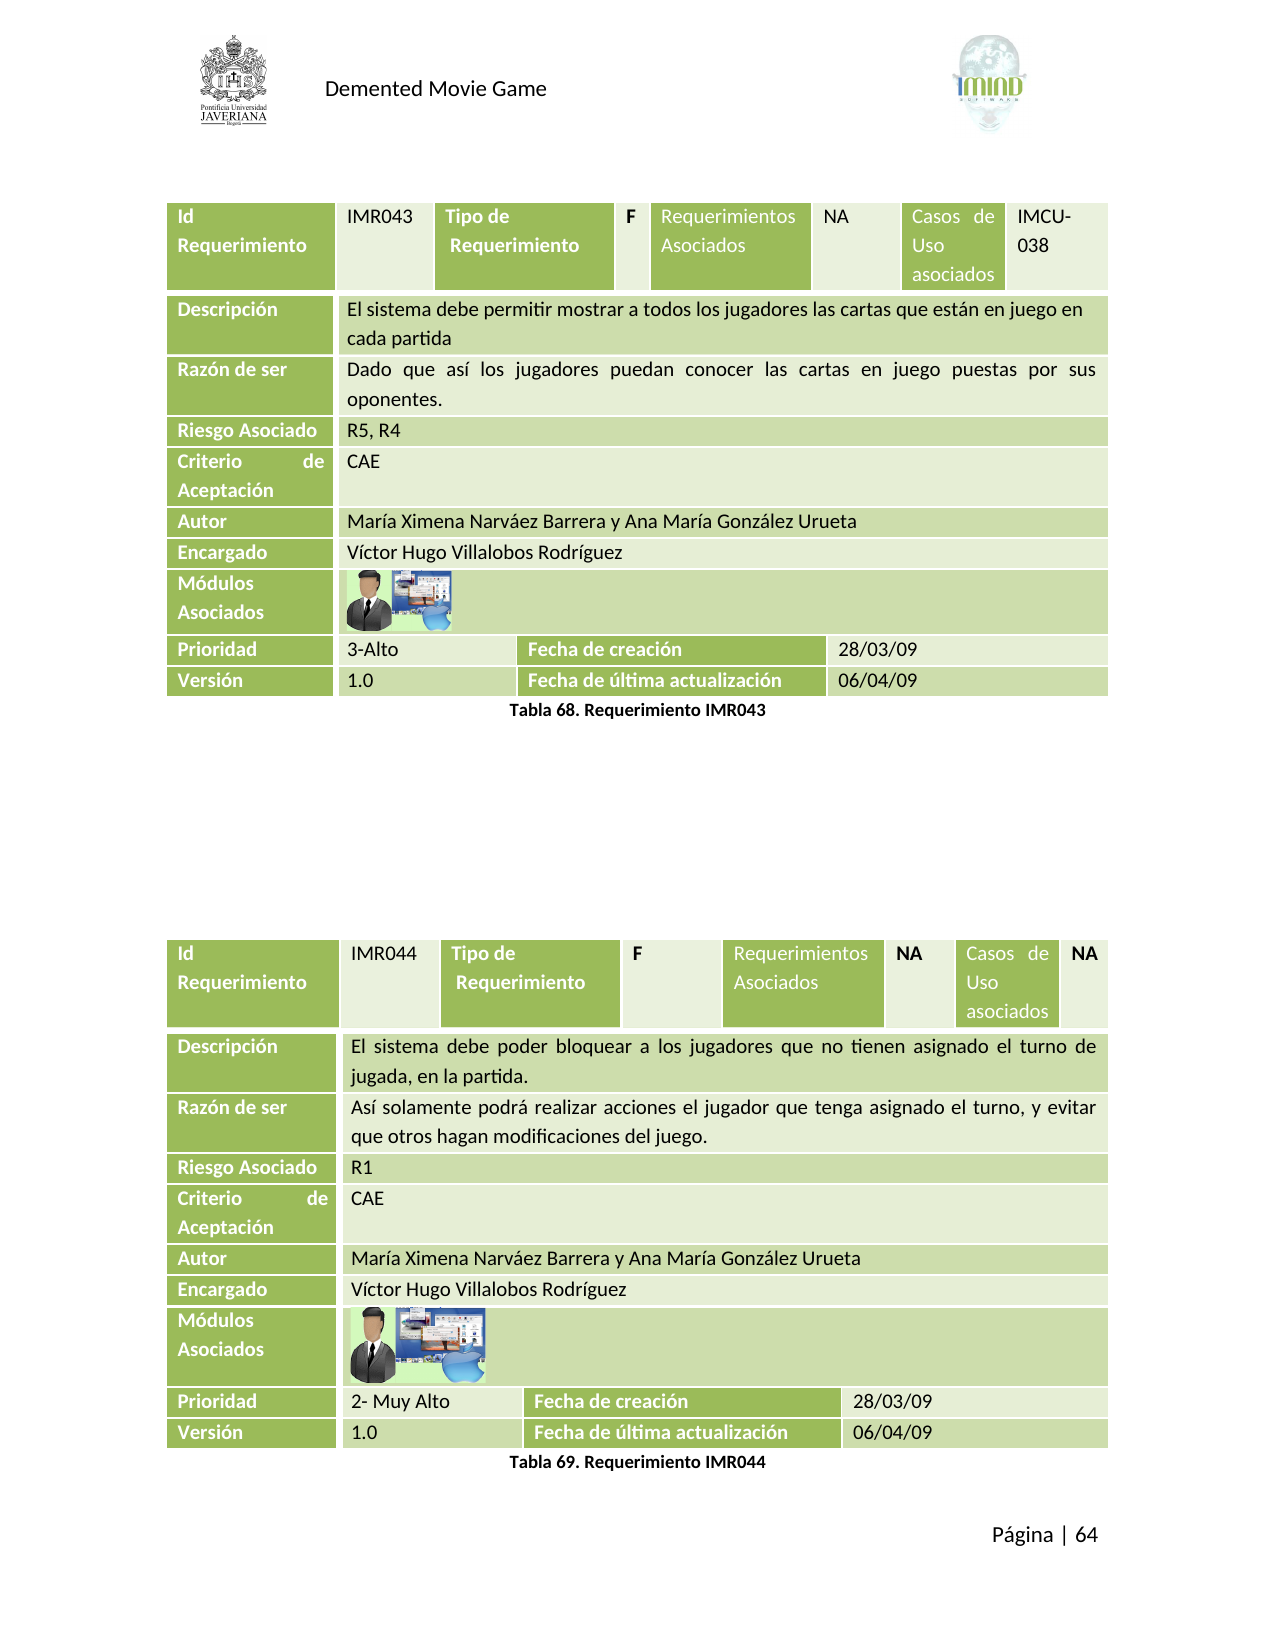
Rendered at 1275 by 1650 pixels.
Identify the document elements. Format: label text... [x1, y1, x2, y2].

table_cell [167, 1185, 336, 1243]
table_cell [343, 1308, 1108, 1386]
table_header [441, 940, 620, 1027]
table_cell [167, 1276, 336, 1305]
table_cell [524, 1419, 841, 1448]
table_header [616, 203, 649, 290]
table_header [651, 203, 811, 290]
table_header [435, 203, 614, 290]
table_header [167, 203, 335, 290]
picture [951, 35, 1033, 138]
text Tabla 68. Requerimiento IMR043 [177, 698, 1098, 721]
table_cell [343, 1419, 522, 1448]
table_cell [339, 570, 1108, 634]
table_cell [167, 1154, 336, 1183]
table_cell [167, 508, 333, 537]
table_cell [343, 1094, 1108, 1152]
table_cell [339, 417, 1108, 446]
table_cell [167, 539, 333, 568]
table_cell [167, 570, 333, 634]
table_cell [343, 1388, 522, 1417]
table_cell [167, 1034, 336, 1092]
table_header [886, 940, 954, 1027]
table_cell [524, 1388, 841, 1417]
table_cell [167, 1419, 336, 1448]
picture [200, 35, 267, 126]
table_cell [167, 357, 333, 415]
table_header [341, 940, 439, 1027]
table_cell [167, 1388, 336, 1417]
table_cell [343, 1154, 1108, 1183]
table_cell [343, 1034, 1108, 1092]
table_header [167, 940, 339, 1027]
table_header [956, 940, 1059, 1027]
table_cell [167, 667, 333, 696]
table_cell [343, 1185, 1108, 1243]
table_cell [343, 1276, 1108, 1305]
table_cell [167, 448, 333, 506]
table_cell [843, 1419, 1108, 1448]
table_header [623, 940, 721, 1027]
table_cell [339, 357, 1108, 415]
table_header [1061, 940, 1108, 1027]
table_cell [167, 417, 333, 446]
text Tabla 69. Requerimiento IMR044 [177, 1450, 1098, 1473]
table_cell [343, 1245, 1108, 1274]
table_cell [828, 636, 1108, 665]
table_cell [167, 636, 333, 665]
picture [346, 570, 452, 631]
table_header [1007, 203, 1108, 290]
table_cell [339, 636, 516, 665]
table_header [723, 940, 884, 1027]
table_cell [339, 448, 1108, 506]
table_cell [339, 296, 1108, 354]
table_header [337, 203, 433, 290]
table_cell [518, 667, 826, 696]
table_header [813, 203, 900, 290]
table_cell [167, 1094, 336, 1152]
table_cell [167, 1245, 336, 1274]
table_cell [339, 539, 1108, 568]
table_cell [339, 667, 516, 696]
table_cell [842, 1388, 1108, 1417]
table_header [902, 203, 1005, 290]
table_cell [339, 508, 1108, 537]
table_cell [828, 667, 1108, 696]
picture [350, 1307, 486, 1383]
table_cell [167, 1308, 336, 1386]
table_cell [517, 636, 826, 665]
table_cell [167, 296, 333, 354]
